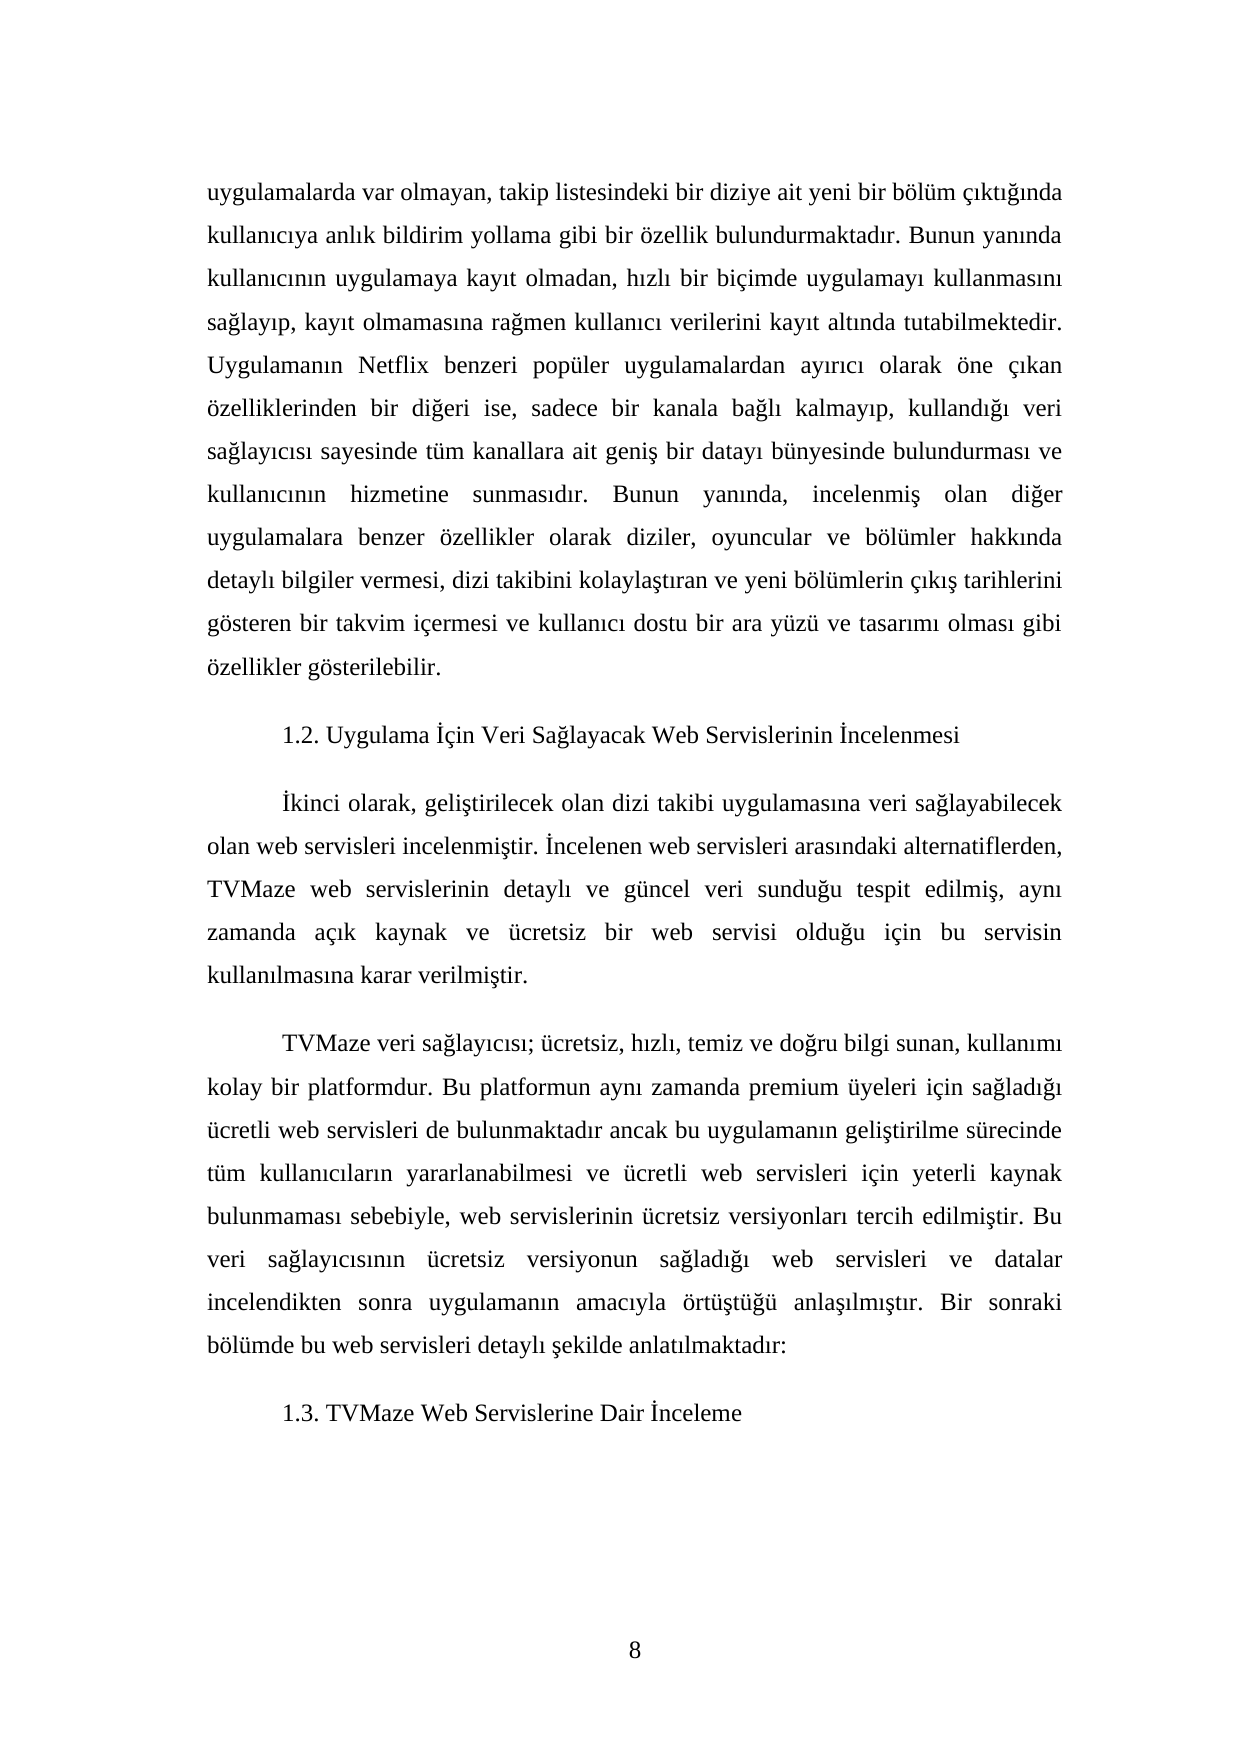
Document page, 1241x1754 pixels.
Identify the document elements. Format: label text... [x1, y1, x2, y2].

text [207, 177, 1063, 680]
text İkinci olarak, geliştirilecek olan dizi takibi uygulamasına veri sağlayabilecek olan web servisleri incelenmiştir. İncelenen web servisleri arasındaki alternatiflerden, TVMaze web servislerinin detaylı ve güncel veri sunduğu tespit edilmiş, aynı zamanda açık kaynak ve ücretsiz bir web servisi olduğu için bu servisin kullanılmasına karar verilmiştir. [207, 788, 1063, 989]
text 1.3. TVMaze Web Servislerine Dair İnceleme [207, 1398, 1063, 1427]
text TVMaze veri sağlayıcısı; ücretsiz, hızlı, temiz ve doğru bilgi sunan, kullanımı kolay bir platformdur. Bu platformun aynı zamanda premium üyeleri için sağladığı ücretli web servisleri de bulunmaktadır ancak bu uygulamanın geliştirilme sürecinde tüm kullanıcıların yararlanabilmesi ve ücretli web servisleri için yeterli kaynak bulunmaması sebebiyle, web servislerinin ücretsiz versiyonları tercih edilmiştir. Bu veri sağlayıcısının ücretsiz versiyonun sağladığı web servisleri ve datalar incelendikten sonra uygulamanın amacıyla örtüştüğü anlaşılmıştır. Bir sonraki bölümde bu web servisleri detaylı şekilde anlatılmaktadır: [207, 1028, 1063, 1359]
text 1.2. Uygulama İçin Veri Sağlayacak Web Servislerinin İncelenmesi [207, 720, 1063, 748]
